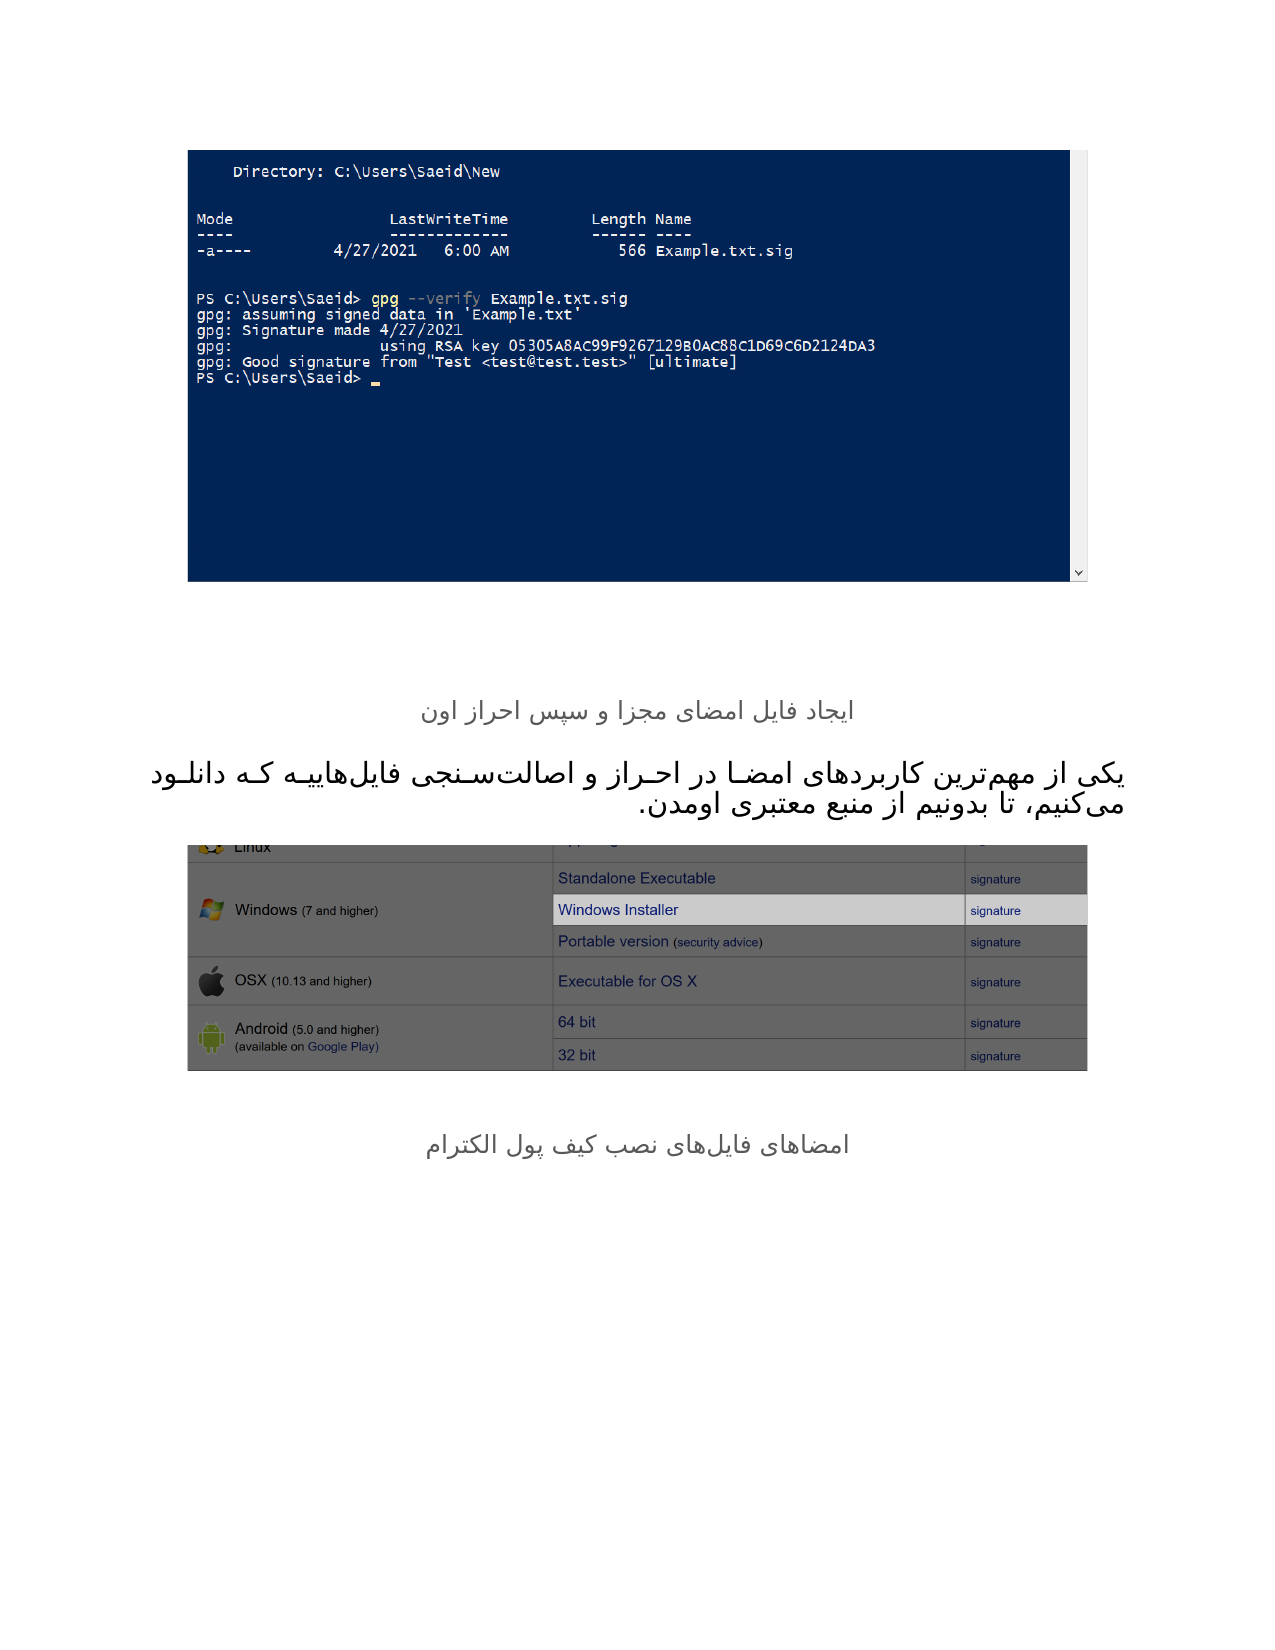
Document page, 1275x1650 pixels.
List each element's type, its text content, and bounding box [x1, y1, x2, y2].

text امضاهای فایل‌های نصب کیف پول الکترام [150, 1133, 1125, 1159]
picture [187, 845, 1088, 1071]
text ایجاد فایل امضای مجزا و سپس احراز اون [150, 698, 1125, 724]
text یکی از مهم‌ترین کاربردهای امضا در احراز و اصالت‌سنجی فایل‌هاییه که دانلود می‌کنیم، تا بدونیم از منبع معتبری اومدن. [150, 759, 1125, 820]
picture [187, 150, 1088, 582]
